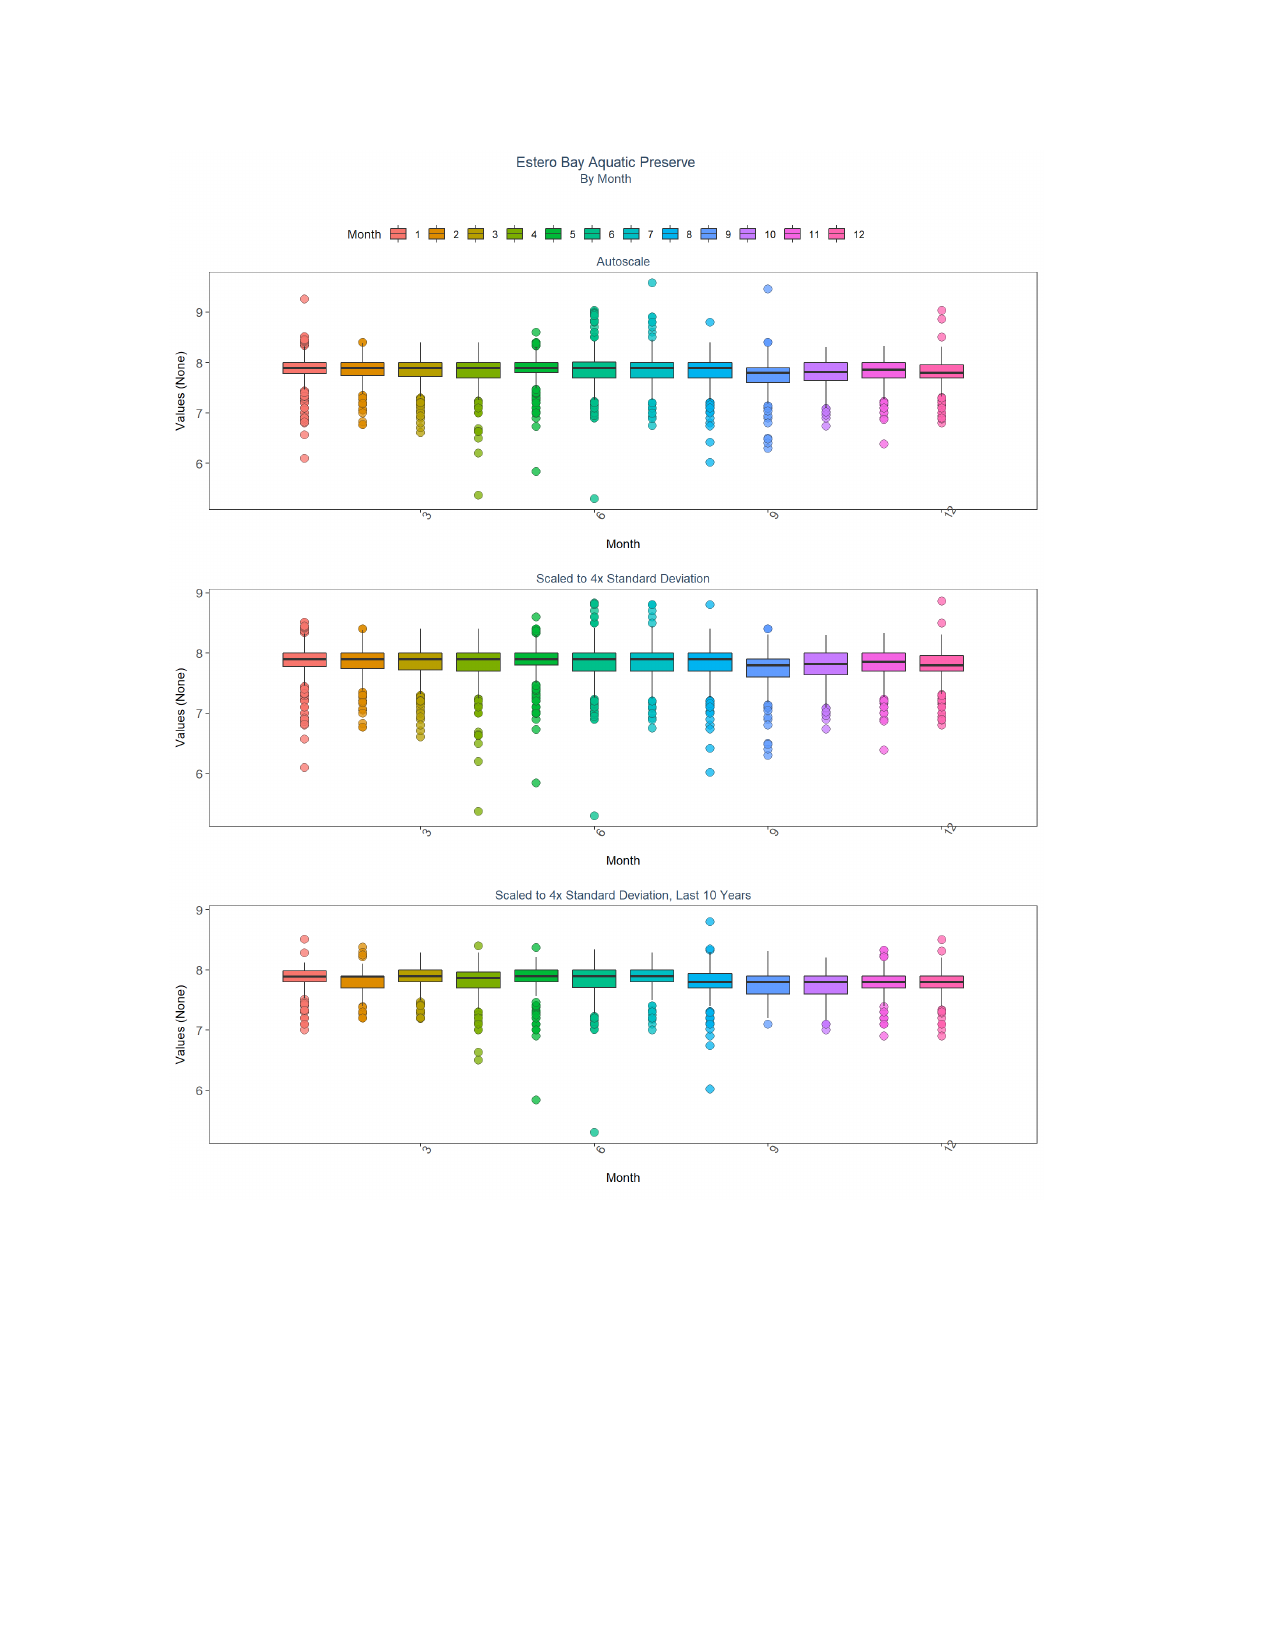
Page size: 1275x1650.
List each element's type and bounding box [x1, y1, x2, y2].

picture [168, 150, 1044, 1200]
